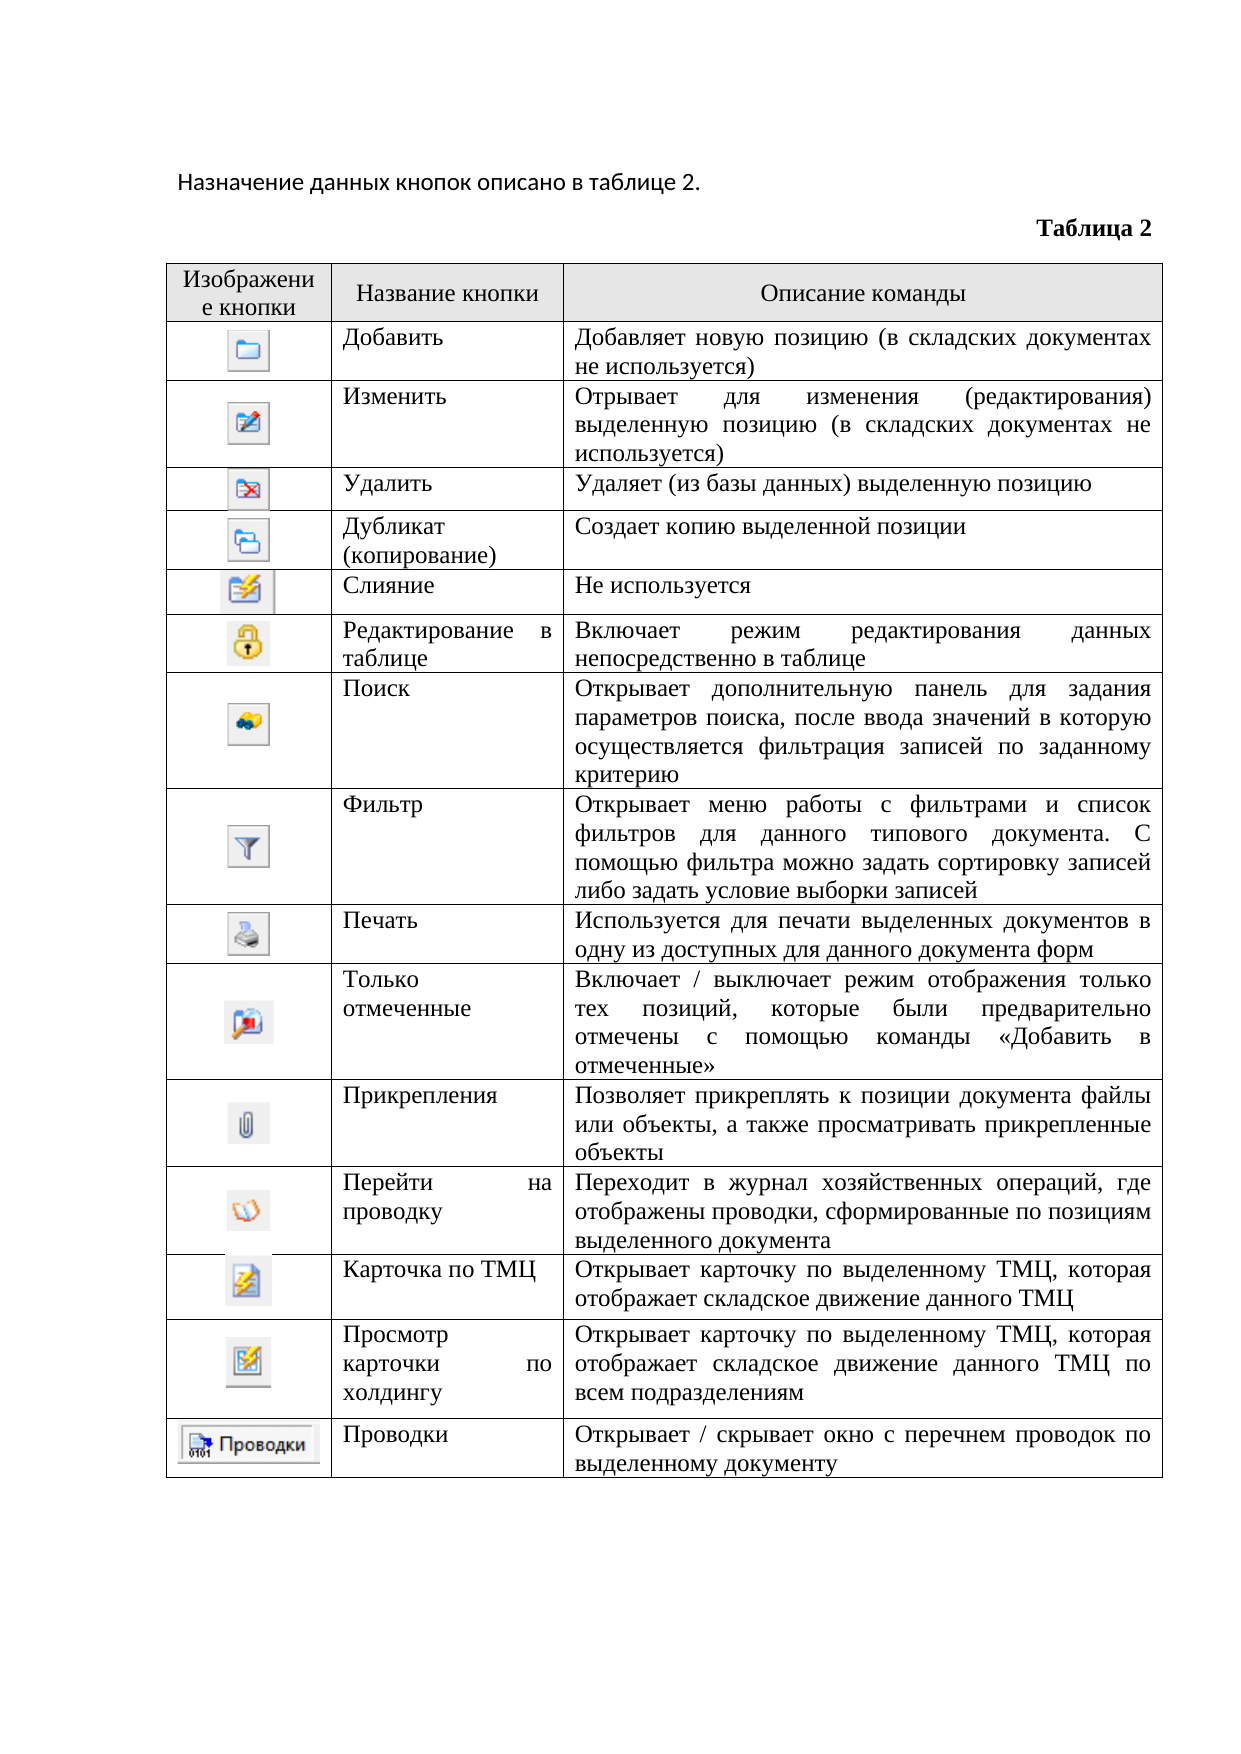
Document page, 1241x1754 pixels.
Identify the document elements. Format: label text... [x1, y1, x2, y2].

text Таблица 2 [177, 213, 1152, 242]
table_cell Используется для печати выделенных документов в одну из доступных для данного документа форм [564, 905, 1162, 963]
table_cell Позволяет прикреплять к позиции документа файлы или объекты, а также просматривать прикрепленные объекты [564, 1080, 1162, 1166]
picture [227, 912, 270, 956]
table_header Название кнопки [332, 264, 563, 321]
table_cell Открывает меню работы с фильтрами и список фильтров для данного типового документа. С помощью фильтра можно задать сортировку записей либо задать условие выборки записей [564, 789, 1162, 904]
table_cell [167, 789, 331, 904]
table_cell Поиск [332, 673, 563, 788]
table_cell Проводки [332, 1419, 563, 1477]
table_cell [167, 322, 331, 380]
table_header Описание команды [564, 264, 1162, 321]
picture [227, 1101, 270, 1144]
table_header Изображение кнопки [167, 264, 331, 321]
table_cell [278, 570, 331, 614]
table_cell Открывает дополнительную панель для задания параметров поиска, после ввода значений в которую осуществляется фильтрация записей по заданному критерию [564, 673, 1162, 788]
picture [227, 468, 270, 511]
picture [227, 330, 270, 372]
table_cell Редактирование в таблице [332, 615, 563, 672]
table_cell Только отмеченные [332, 964, 563, 1079]
table_cell [167, 615, 331, 672]
table_cell Прикрепления [332, 1080, 563, 1166]
table_cell Перейти на проводку [332, 1167, 563, 1253]
picture [219, 570, 278, 614]
picture [227, 825, 270, 868]
table_cell Отрывает для изменения (редактирования) выделенную позицию (в складских документах не используется) [564, 381, 1162, 467]
picture [226, 621, 271, 666]
table_cell [167, 1419, 331, 1477]
table_cell Слияние [332, 570, 563, 614]
table_cell [167, 511, 331, 569]
table_cell Добавить [332, 322, 563, 380]
table_cell Печать [332, 905, 563, 963]
table_cell Изменить [332, 381, 563, 467]
picture [227, 518, 270, 562]
picture [227, 402, 270, 445]
picture [225, 1254, 273, 1306]
table_cell Открывает карточку по выделенному ТМЦ, которая отображает складское движение данного ТМЦ по всем подразделениям [564, 1320, 1162, 1418]
table_cell Удаляет (из базы данных) выделенную позицию [564, 468, 1162, 510]
table_cell [167, 1167, 331, 1253]
table_cell Карточка по ТМЦ [332, 1255, 563, 1318]
picture [177, 1420, 320, 1464]
table_cell [167, 1255, 331, 1318]
table_cell [167, 381, 331, 467]
table_cell Открывает карточку по выделенному ТМЦ, которая отображает складское движение данного ТМЦ [564, 1255, 1162, 1318]
table_cell [167, 1320, 331, 1418]
table_cell [167, 673, 331, 788]
table_cell Фильтр [332, 789, 563, 904]
table_cell [167, 468, 227, 510]
table_cell Дубликат (копирование) [332, 511, 563, 569]
table_cell [167, 1080, 331, 1166]
table_cell Открывает / скрывает окно с перечнем проводок по выделенному документу [564, 1419, 1162, 1477]
table_cell Включает / выключает режим отображения только тех позиций, которые были предварительно отмечены с помощью команды «Добавить в отмеченные» [564, 964, 1162, 1079]
picture [223, 999, 274, 1044]
table_cell Создает копию выделенной позиции [564, 511, 1162, 569]
table_cell [167, 905, 331, 963]
text Назначение данных кнопок описано в таблице 2. [177, 166, 1152, 196]
table_cell Просмотр карточки по холдингу [332, 1320, 563, 1418]
picture [227, 703, 270, 746]
table_cell Удалить [332, 468, 563, 510]
table_cell [270, 468, 331, 510]
picture [226, 1337, 272, 1388]
table_cell Добавляет новую позицию (в складских документах не используется) [564, 322, 1162, 380]
table_cell [167, 570, 219, 614]
picture [226, 1190, 271, 1231]
table_cell Не используется [564, 570, 1162, 614]
table_cell [167, 964, 331, 1079]
table_cell Переходит в журнал хозяйственных операций, где отображены проводки, сформированные по позициям выделенного документа [564, 1167, 1162, 1253]
table_cell Включает режим редактирования данных непосредственно в таблице [564, 615, 1162, 672]
